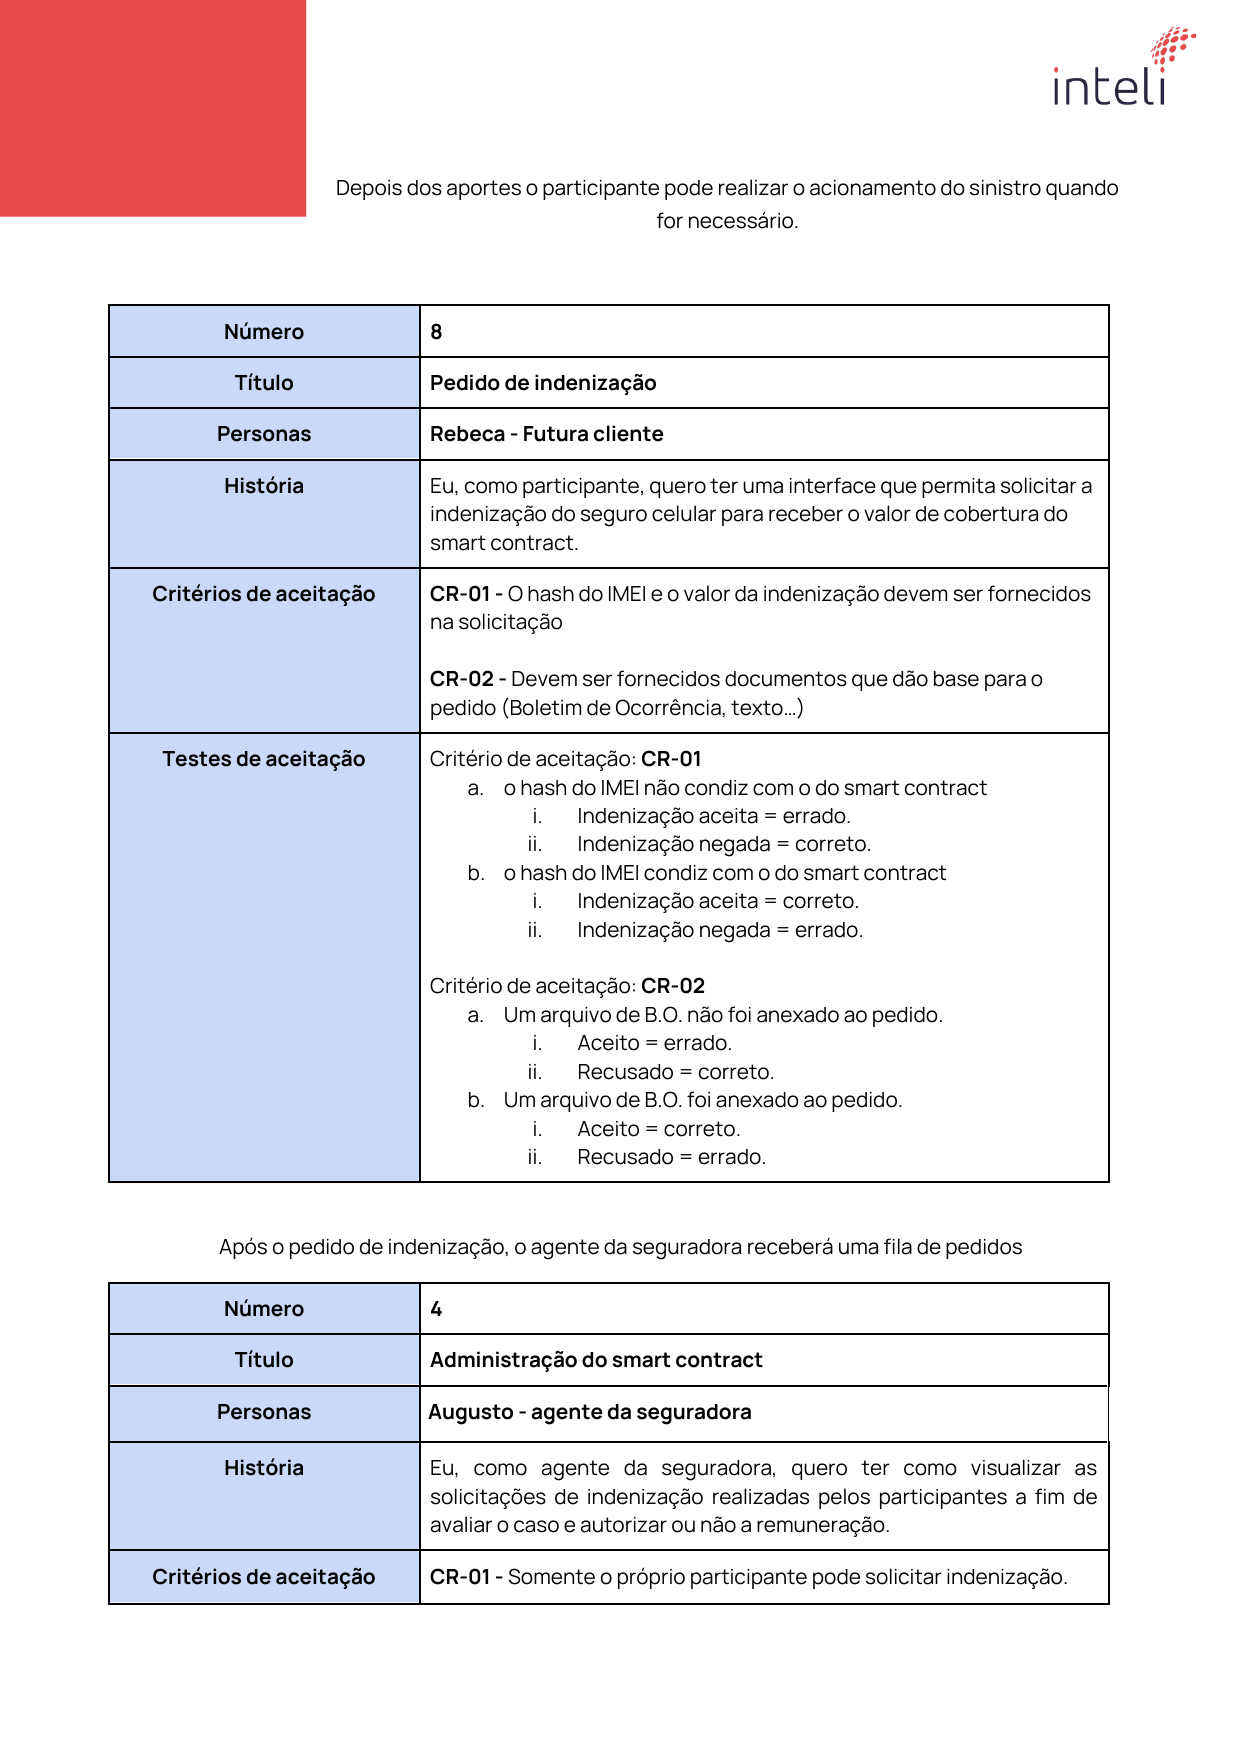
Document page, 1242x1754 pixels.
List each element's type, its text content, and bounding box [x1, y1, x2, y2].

table_cell Critérios de aceitação [110, 1551, 419, 1602]
table_cell História [110, 461, 419, 567]
table_cell Administração do smart contract [421, 1335, 1108, 1384]
picture [0, 0, 307, 217]
table_cell Título [110, 358, 419, 407]
table_cell Título [110, 1335, 419, 1384]
table_cell Critério de aceitação: CR-01 o hash do IMEI não condiz com o do smart contract Indenização aceita = errado. Indenização negada = correto. o hash do IMEI condiz com o do smart contract Indenização aceita = correto. Indenização negada = errado. Critério de aceitação: CR-02 Um arquivo de B.O. não foi anexado ao pedido. Aceito = errado. Recusado = correto. Um arquivo de B.O. foi anexado ao pedido. Aceito = correto. Recusado = errado. [421, 734, 1108, 1181]
picture [1054, 27, 1197, 105]
table_cell Eu, como agente da seguradora, quero ter como visualizar as solicitações de indenização realizadas pelos participantes a fim de avaliar o caso e autorizar ou não a remuneração. [421, 1441, 1108, 1549]
table_header Número [110, 306, 419, 356]
table_cell CR-01 - O hash do IMEI e o valor da indenização devem ser fornecidos na solicitação CR-02 - Devem ser fornecidos documentos que dão base para o pedido (Boletim de Ocorrência, texto…) [421, 569, 1108, 732]
table_cell Personas [110, 1387, 419, 1441]
table_cell Testes de aceitação [110, 734, 419, 1181]
table_cell História [110, 1443, 419, 1549]
table_cell Pedido de indenização [421, 358, 1108, 407]
text Depois dos aportes o participante pode realizar o acionamento do sinistro quando for necessário. [118, 173, 1123, 234]
text Após o pedido de indenização, o agente da seguradora receberá uma fila de pedidos [118, 1233, 1123, 1261]
table_cell Eu, como participante, quero ter uma interface que permita solicitar a indenização do seguro celular para receber o valor de cobertura do smart contract. [421, 461, 1108, 567]
table_cell Personas [110, 409, 419, 458]
table_cell Critérios de aceitação [110, 569, 419, 732]
table_cell Augusto - agente da seguradora [421, 1385, 1108, 1441]
table_header Número [110, 1284, 419, 1333]
table_header 8 [421, 306, 1108, 356]
table_header 4 [421, 1284, 1108, 1333]
table_cell Rebeca - Futura cliente [421, 409, 1108, 458]
